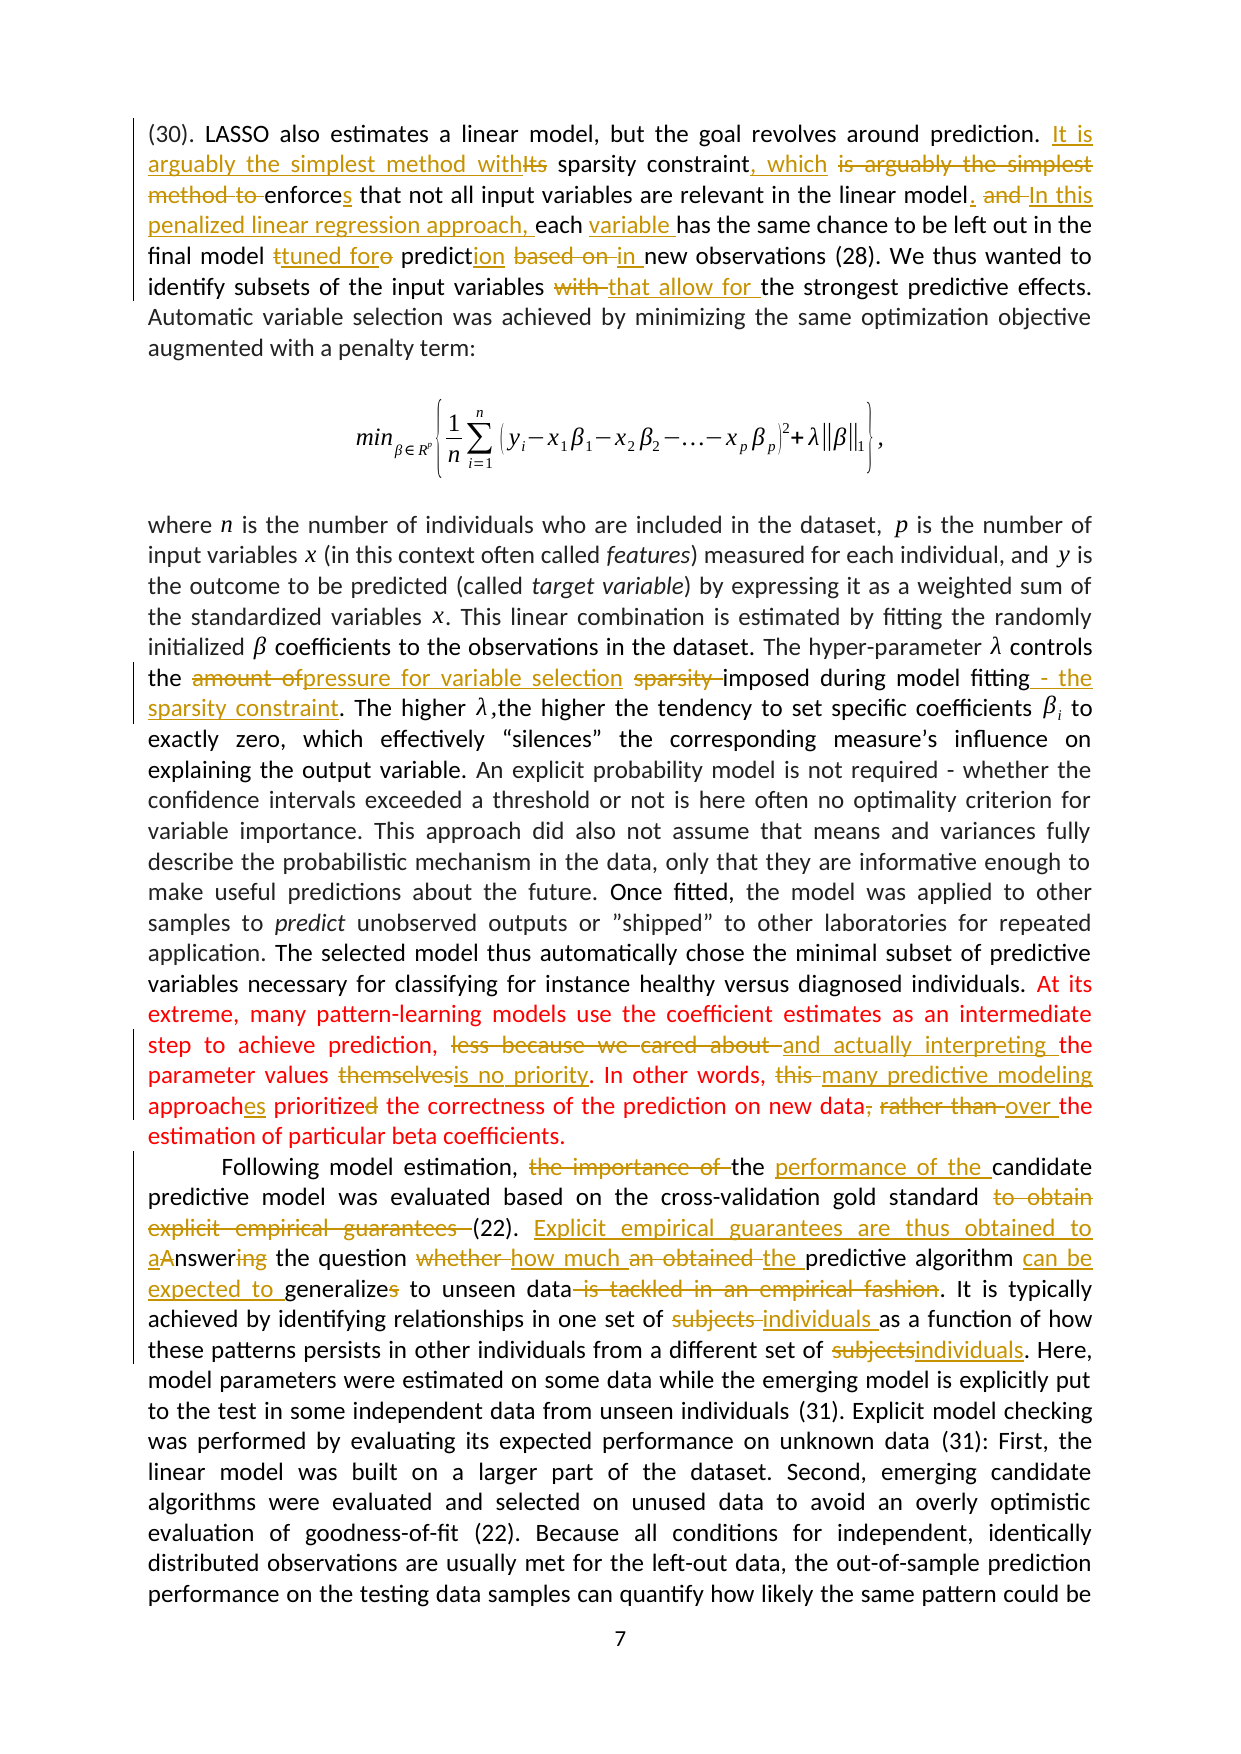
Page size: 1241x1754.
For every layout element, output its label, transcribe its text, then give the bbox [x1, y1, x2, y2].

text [148, 118, 1092, 362]
text where is the number of individuals who are included in the dataset, is the number of input variables (in this context often called features) measured for each individual, and is the outcome to be predicted (called target variable) by expressing it as a weighted sum of the standardized variables . This linear combination is estimated by fitting the randomly initialized coefficients to the observations in the dataset. The hyper-parameter controls the imposed during model fitting. The higher the higher the tendency to set specific coefficients to exactly zero, which effectively “silences” the corresponding measure’s influence on explaining the output variable. An explicit probability model is not required - whether the confidence intervals exceeded a threshold or not is here often no optimality criterion for variable importance. This approach did also not assume that means and variances fully describe the probabilistic mechanism in the data, only that they are informative enough to make useful predictions about the future. Once fitted, the model was applied to other samples to predict unobserved outputs or ”shipped” to other laboratories for repeated application. The selected model thus automatically chose the minimal subset of predictive variables necessary for classifying for instance healthy versus diagnosed individuals. At its extreme, many pattern-learning models use the coefficient estimates as an intermediate step to achieve prediction, the parameter values . In other words, approach prioritize the correctness of the prediction on new data the estimation of particular beta coefficients. [148, 509, 1092, 1151]
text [148, 1151, 1092, 1609]
